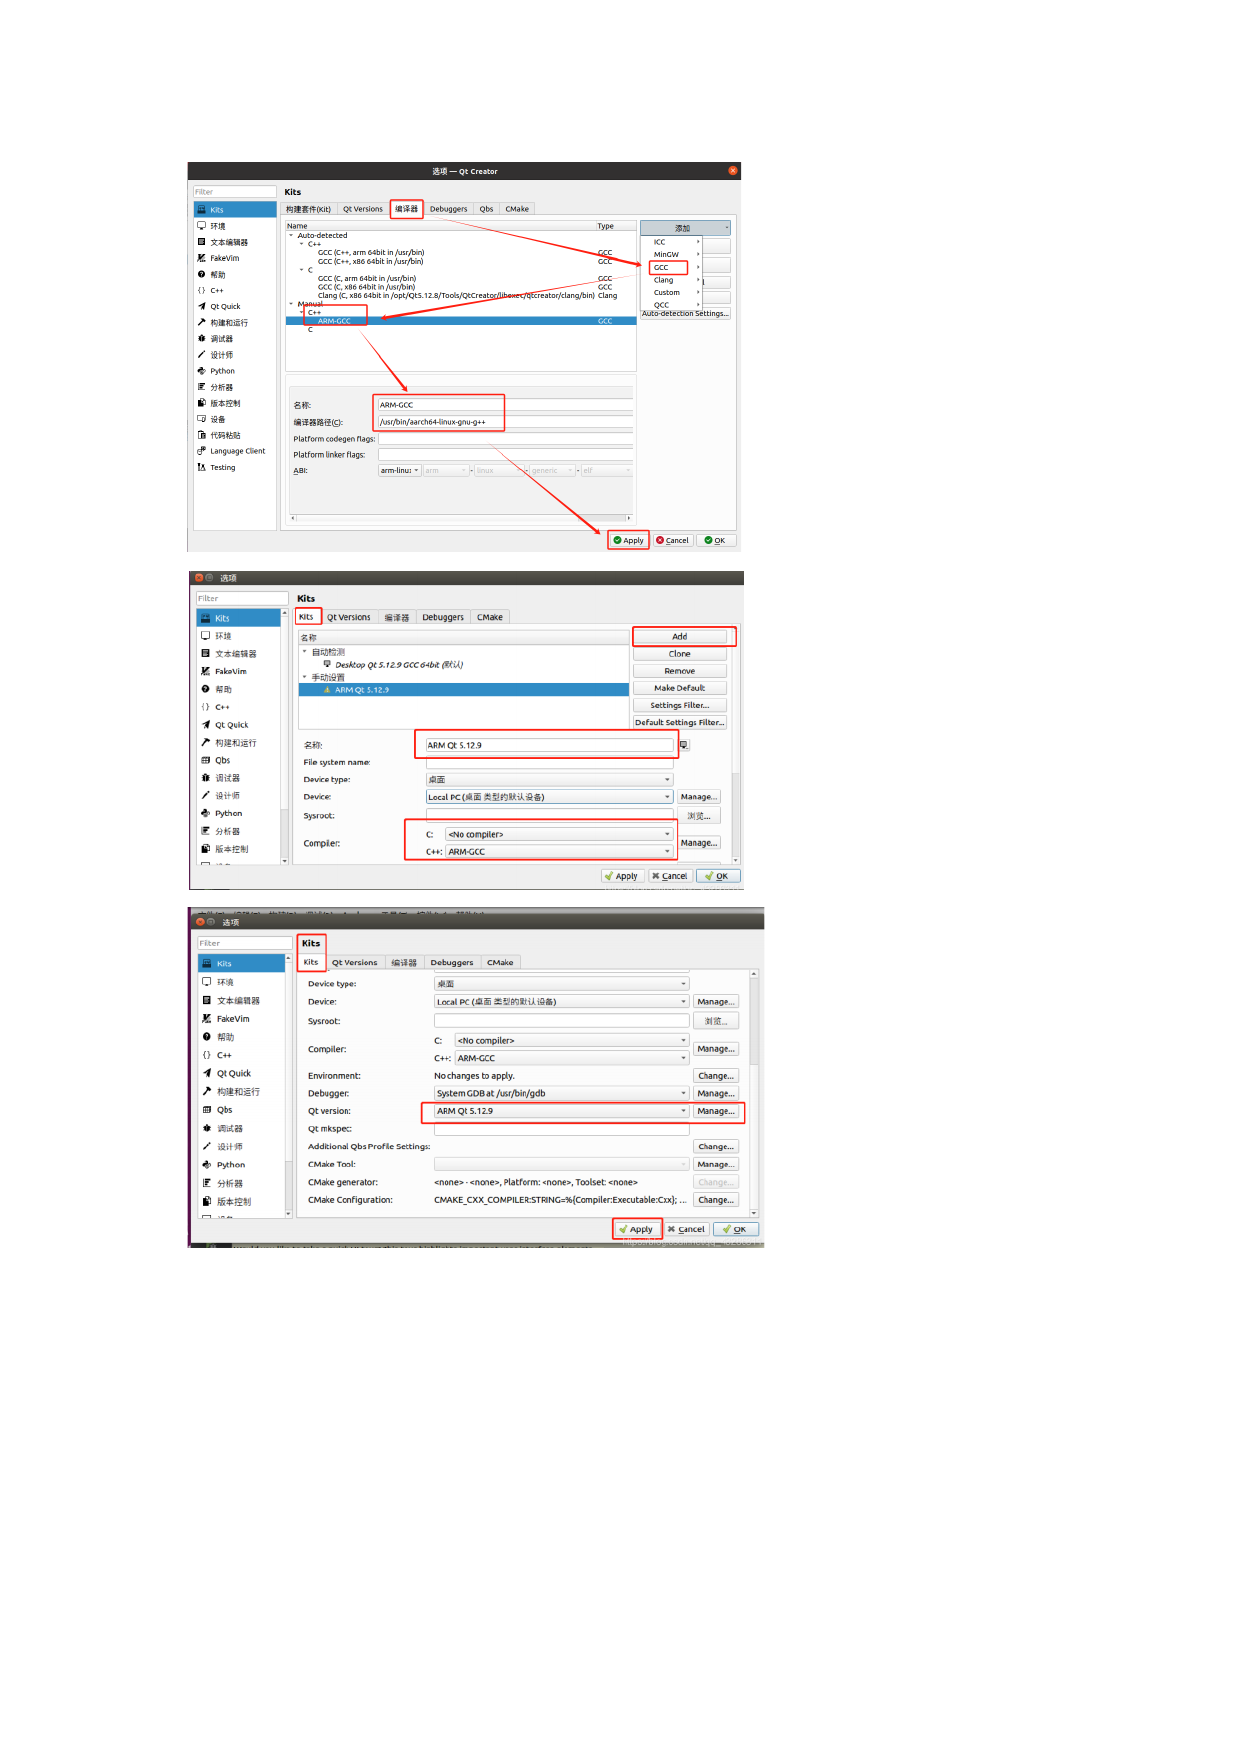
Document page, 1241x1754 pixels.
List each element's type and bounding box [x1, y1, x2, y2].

picture [187, 162, 742, 552]
picture [187, 565, 744, 890]
picture [187, 903, 765, 1248]
